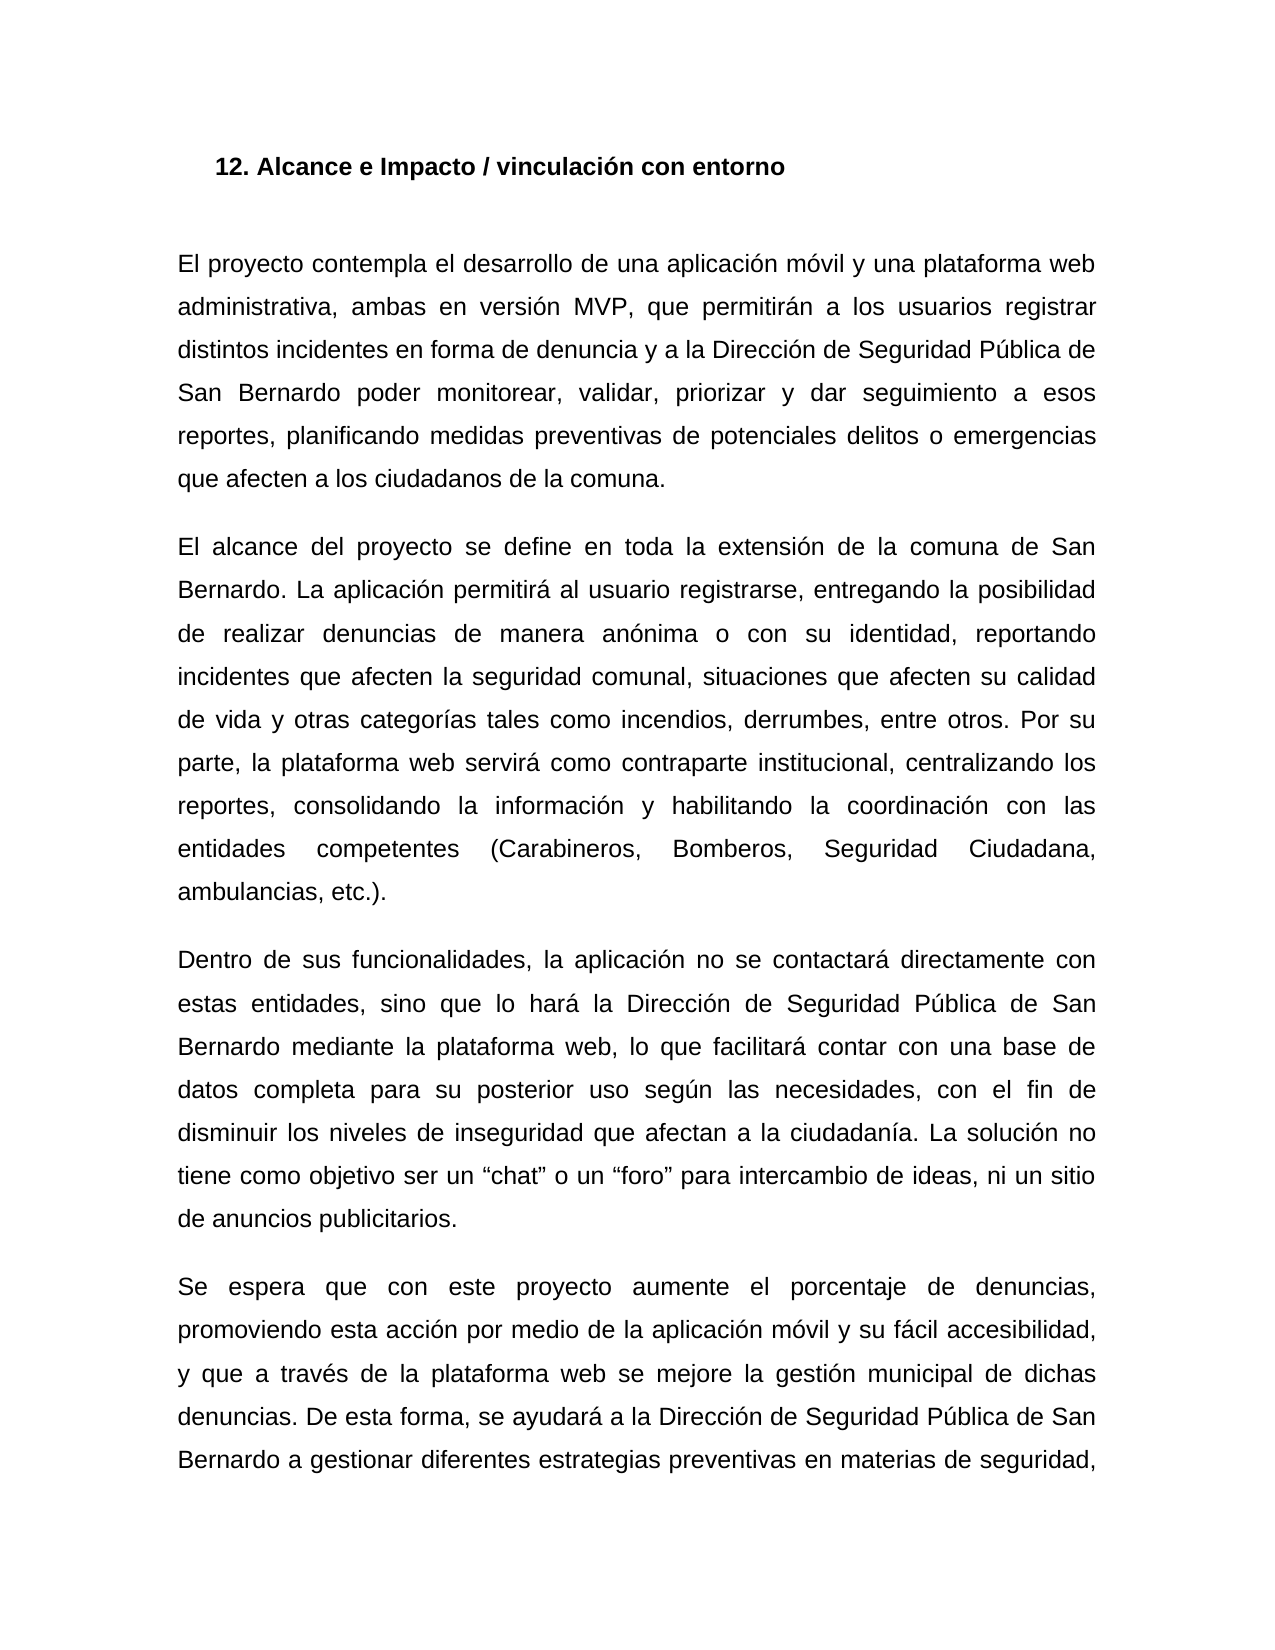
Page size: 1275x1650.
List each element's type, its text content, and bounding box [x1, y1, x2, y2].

text El alcance del proyecto se define en toda la extensión de la comuna de San Bernardo. La aplicación permitirá al usuario registrarse, entregando la posibilidad de realizar denuncias de manera anónima o con su identidad, reportando incidentes que afecten la seguridad comunal, situaciones que afecten su calidad de vida y otras categorías tales como incendios, derrumbes, entre otros. Por su parte, la plataforma web servirá como contraparte institucional, centralizando los reportes, consolidando la información y habilitando la coordinación con las entidades competentes (Carabineros, Bomberos, Seguridad Ciudadana, ambulancias, etc.). [177, 532, 1098, 906]
subtitle 12. Alcance e Impacto / vinculación con entorno [215, 152, 1098, 181]
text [177, 1272, 1098, 1474]
text El proyecto contempla el desarrollo de una aplicación móvil y una plataforma web administrativa, ambas en versión MVP, que permitirán a los usuarios registrar distintos incidentes en forma de denuncia y a la Dirección de Seguridad Pública de San Bernardo poder monitorear, validar, priorizar y dar seguimiento a esos reportes, planificando medidas preventivas de potenciales delitos o emergencias que afecten a los ciudadanos de la comuna. [177, 249, 1098, 493]
text Dentro de sus funcionalidades, la aplicación no se contactará directamente con estas entidades, sino que lo hará la Dirección de Seguridad Pública de San Bernardo mediante la plataforma web, lo que facilitará contar con una base de datos completa para su posterior uso según las necesidades, con el fin de disminuir los niveles de inseguridad que afectan a la ciudadanía. La solución no tiene como objetivo ser un “chat” o un “foro” para intercambio de ideas, ni un sitio de anuncios publicitarios. [177, 946, 1098, 1233]
